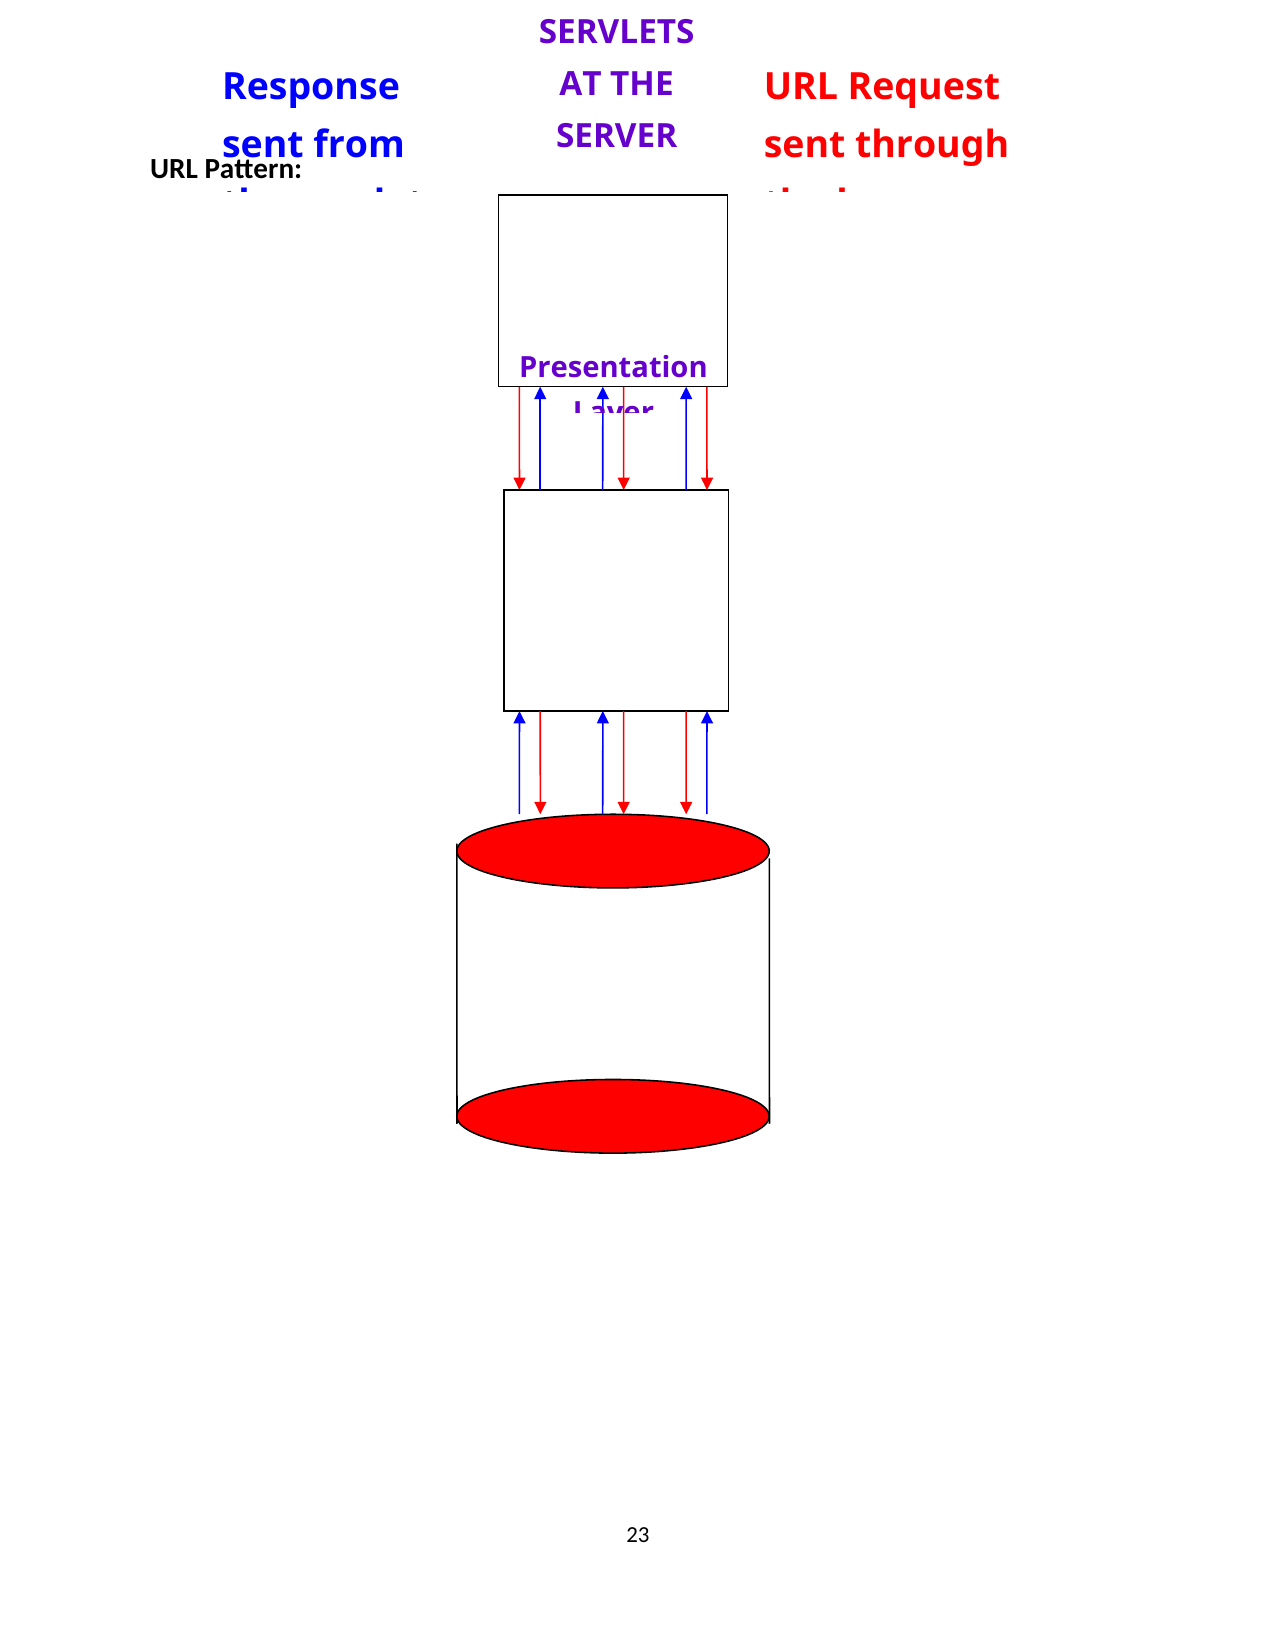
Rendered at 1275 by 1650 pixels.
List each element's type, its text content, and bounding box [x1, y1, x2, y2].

text URL Pattern: [150, 150, 1125, 186]
